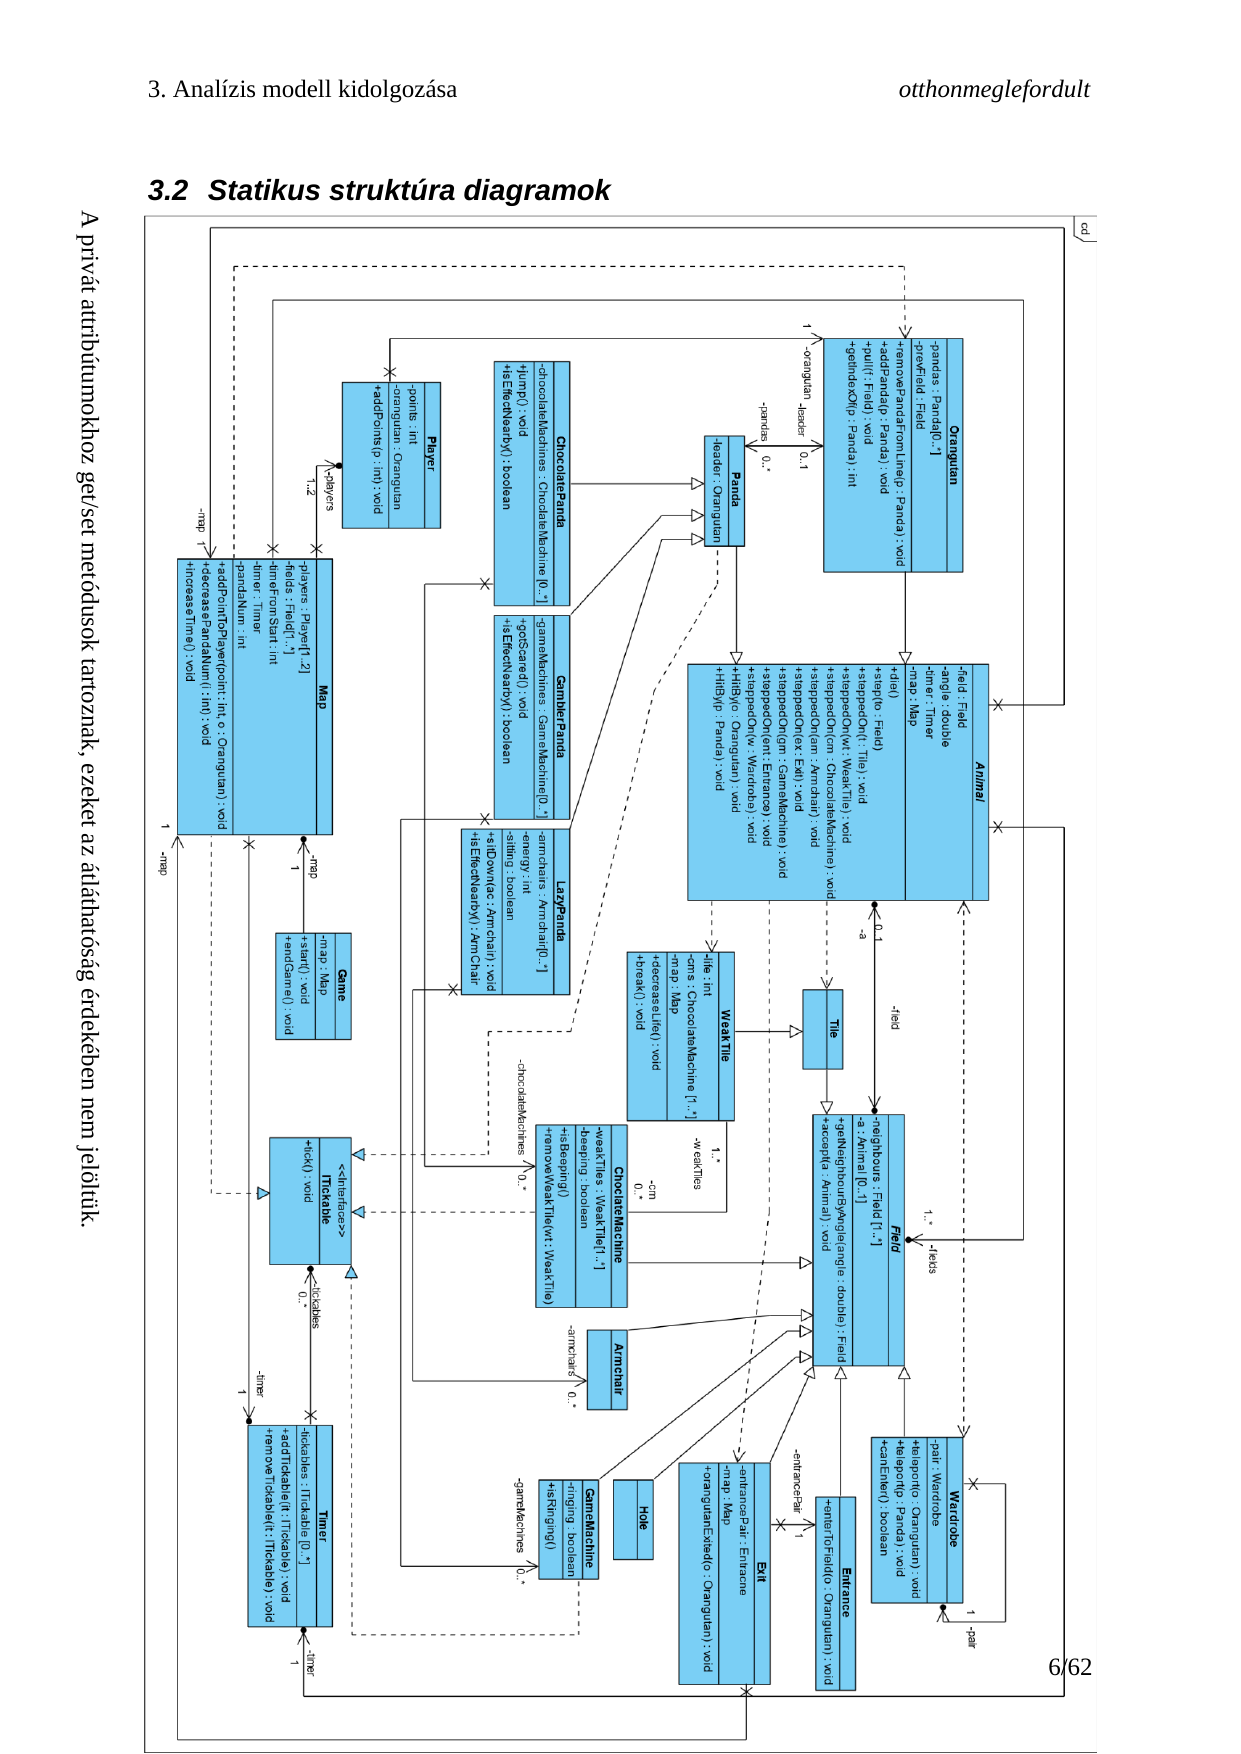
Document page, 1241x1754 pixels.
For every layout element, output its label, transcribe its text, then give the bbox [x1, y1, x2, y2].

picture [145, 217, 1097, 1752]
subtitle Statikus struktúra diagramok [148, 173, 1093, 206]
